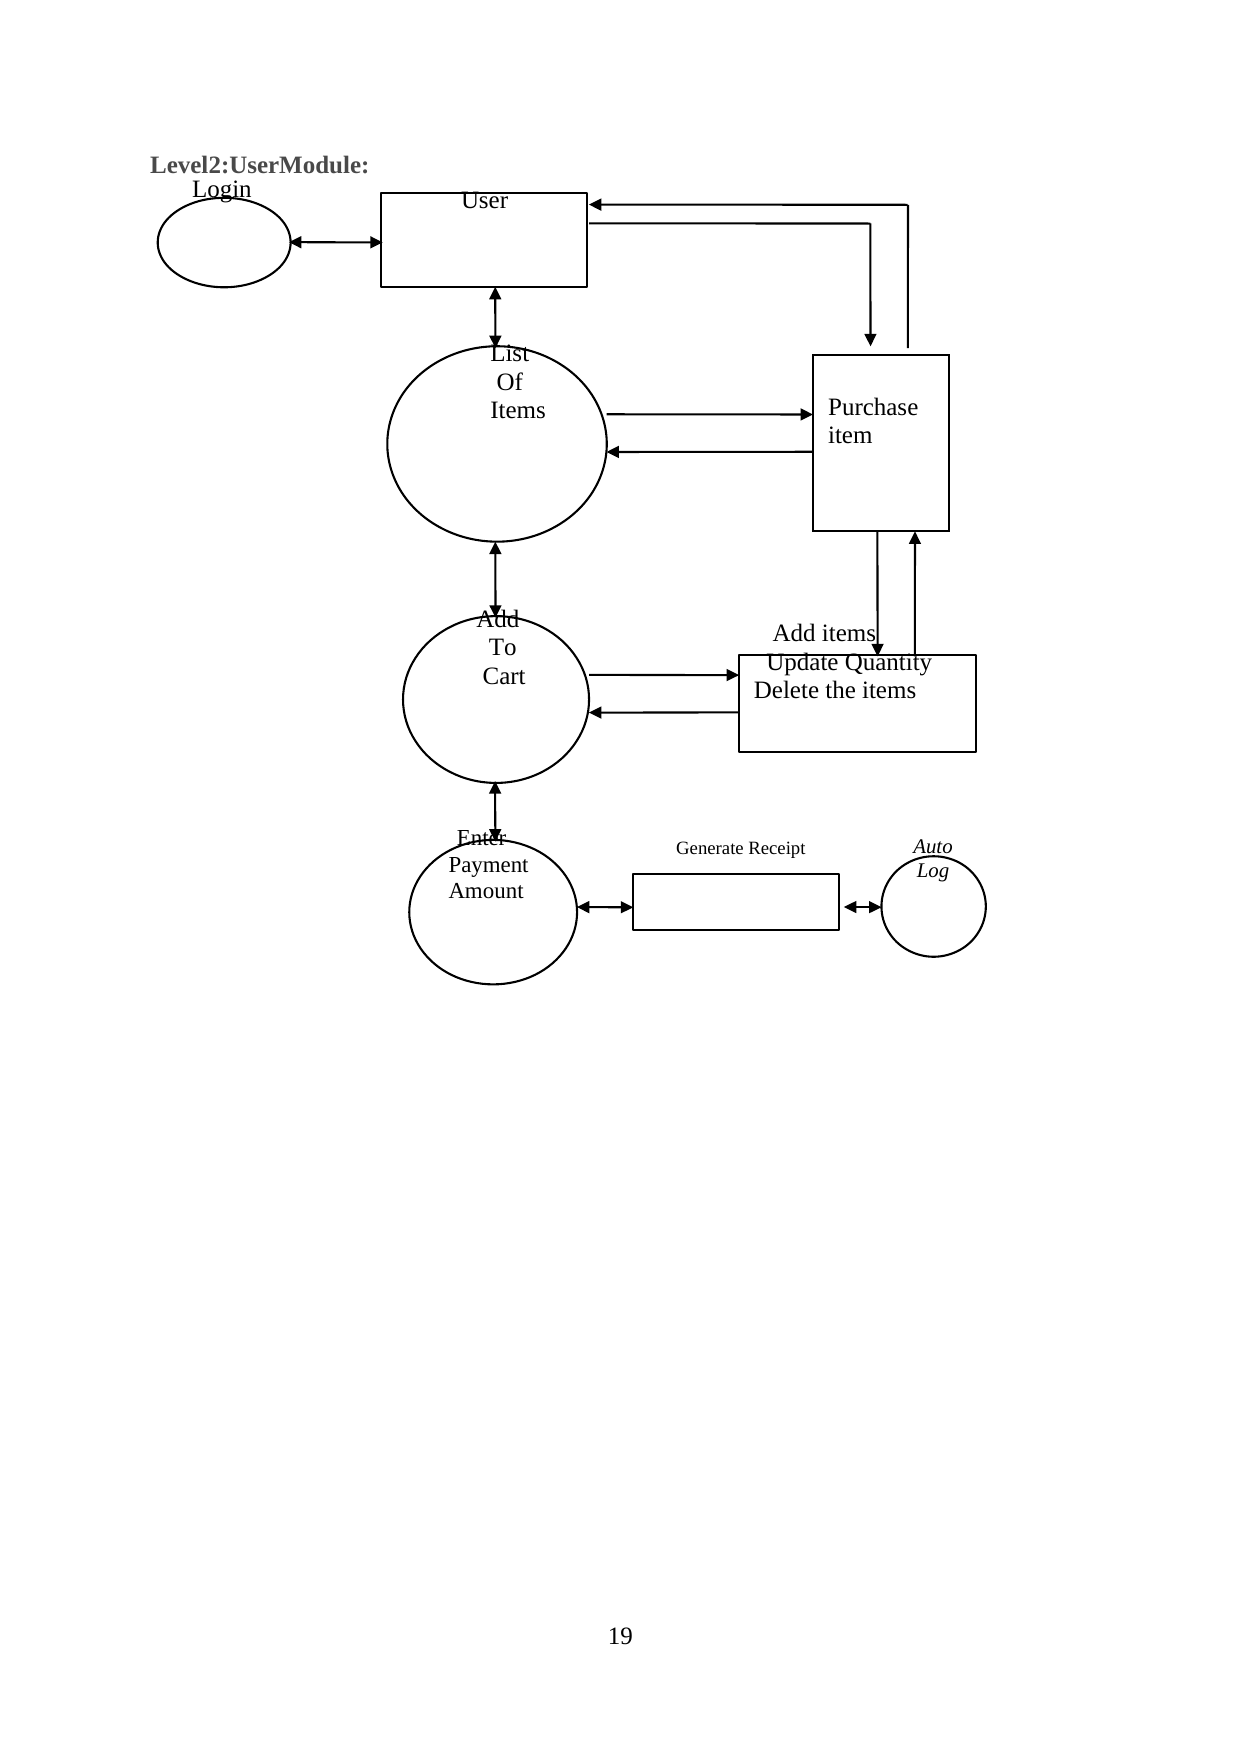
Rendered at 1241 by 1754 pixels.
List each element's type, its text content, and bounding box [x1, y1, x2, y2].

text Level2:UserModule: [150, 150, 1090, 984]
